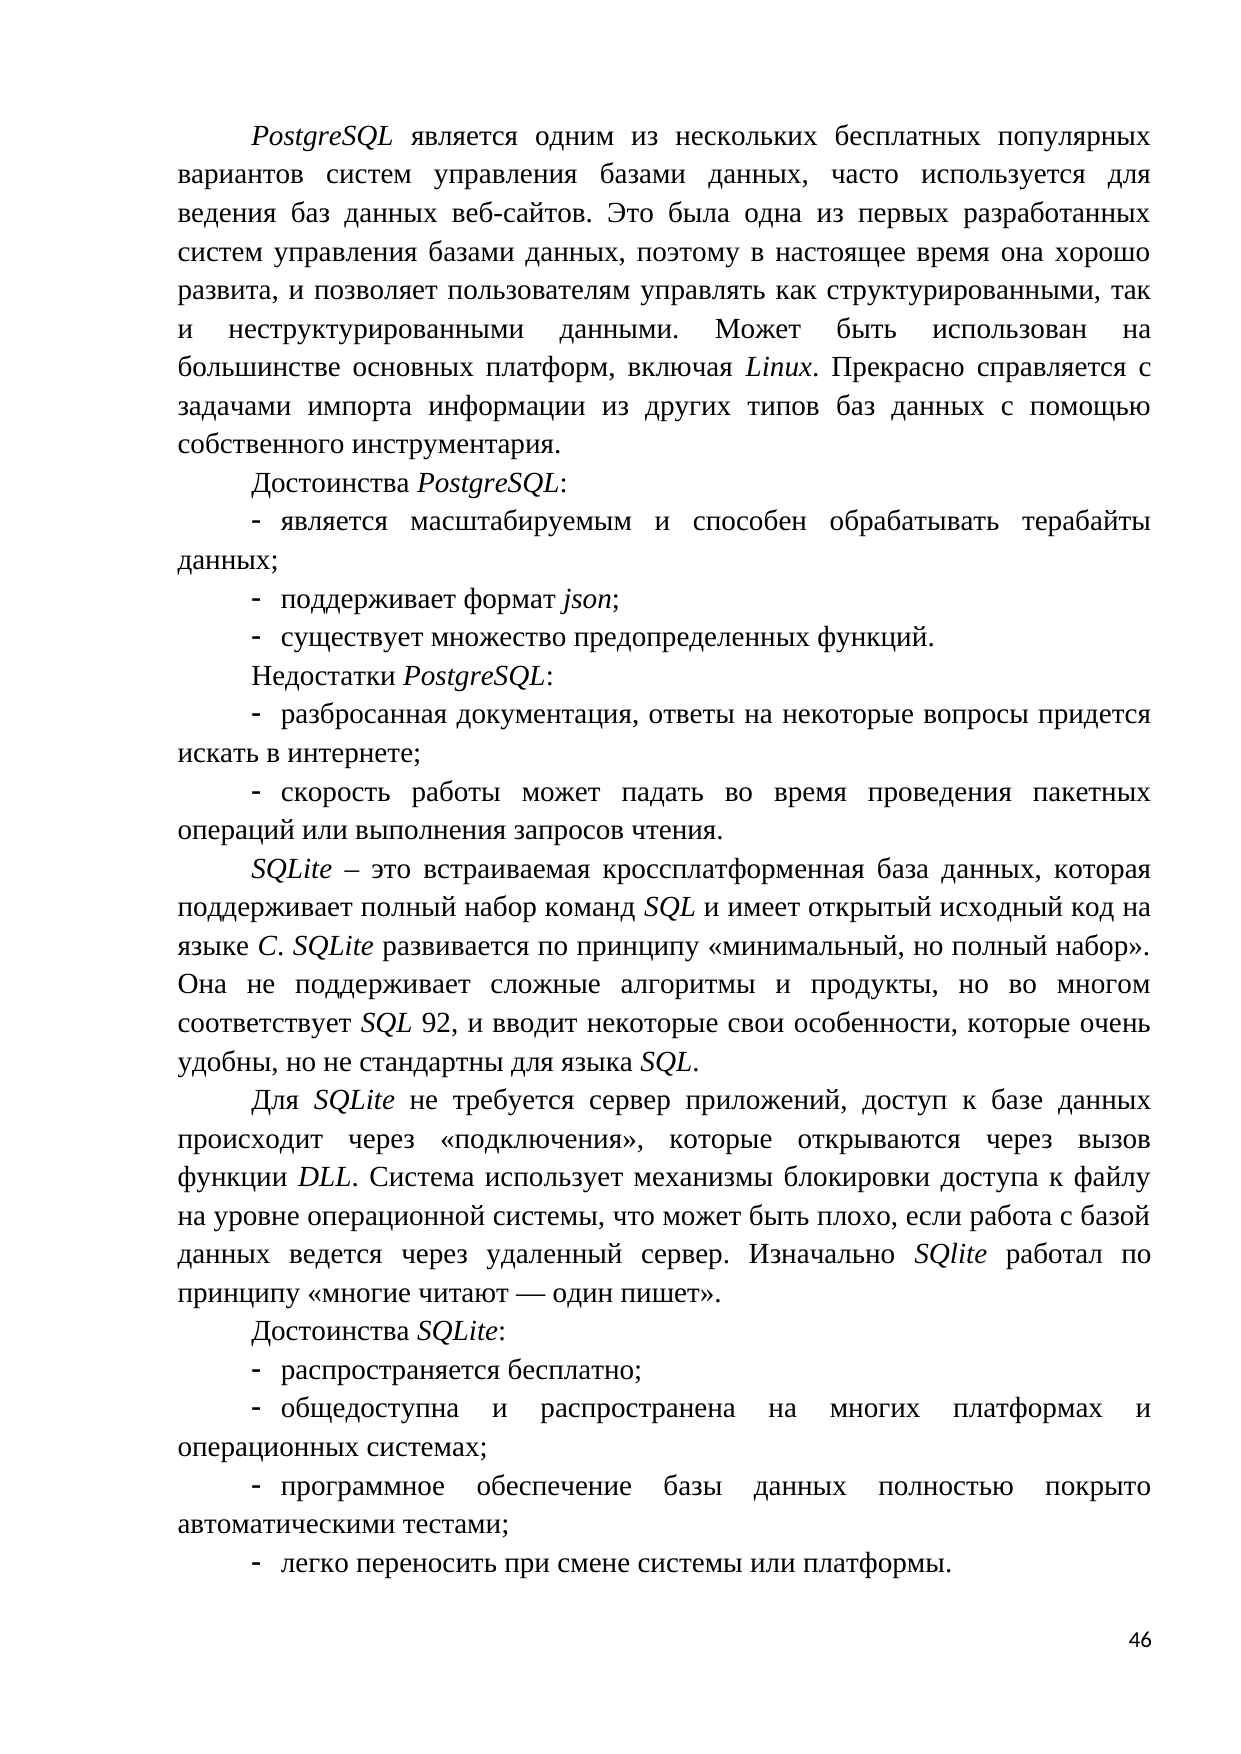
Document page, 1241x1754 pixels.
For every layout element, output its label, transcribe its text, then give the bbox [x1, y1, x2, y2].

list легко переносить при смене системы или платформы. [177, 1545, 1152, 1579]
text Достоинства PostgreSQL: [177, 465, 1152, 498]
list поддерживает формат json; [177, 581, 1152, 614]
text Для SQLite не требуется сервер приложений, доступ к базе данных происходит через «подключения», которые открываются через вызов функции DLL. Система использует механизмы блокировки доступа к файлу на уровне операционной системы, что может быть плохо, если работа с базой данных ведется через удаленный сервер. Изначально SQlite работал по принципу «многие читают — один пишет». [177, 1082, 1152, 1308]
list разбросанная документация, ответы на некоторые вопросы придется искать в интернете; [177, 697, 1152, 769]
text Достоинства SQLite: [177, 1313, 1152, 1347]
list скорость работы может падать во время проведения пакетных операций или выполнения запросов чтения. [177, 774, 1152, 846]
text PostgreSQL является одним из нескольких бесплатных популярных вариантов систем управления базами данных, часто используется для ведения баз данных веб-сайтов. Это была одна из первых разработанных систем управления базами данных, поэтому в настоящее время она хорошо развита, и позволяет пользователям управлять как структурированными, так и неструктурированными данными. Может быть использован на большинстве основных платформ, включая Linux. Прекрасно справляется с задачами импорта информации из других типов баз данных с помощью собственного инструментария. [177, 118, 1152, 460]
list программное обеспечение базы данных полностью покрыто автоматическими тестами; [177, 1468, 1152, 1540]
text Недостатки PostgreSQL: [177, 658, 1152, 692]
list общедоступна и распространена на многих платформах и операционных системах; [177, 1391, 1152, 1463]
list является масштабируемым и способен обрабатывать терабайты данных; [177, 503, 1152, 576]
list существует множество предопределенных функций. [177, 619, 1152, 653]
list распространяется бесплатно; [177, 1352, 1152, 1386]
text SQLite – это встраиваемая кроссплатформенная база данных, которая поддерживает полный набор команд SQL и имеет открытый исходный код на языке C. SQLite развивается по принципу «минимальный, но полный набор». Она не поддерживает сложные алгоритмы и продукты, но во многом соответствует SQL 92, и вводит некоторые свои особенности, которые очень удобны, но не стандартны для языка SQL. [177, 851, 1152, 1077]
